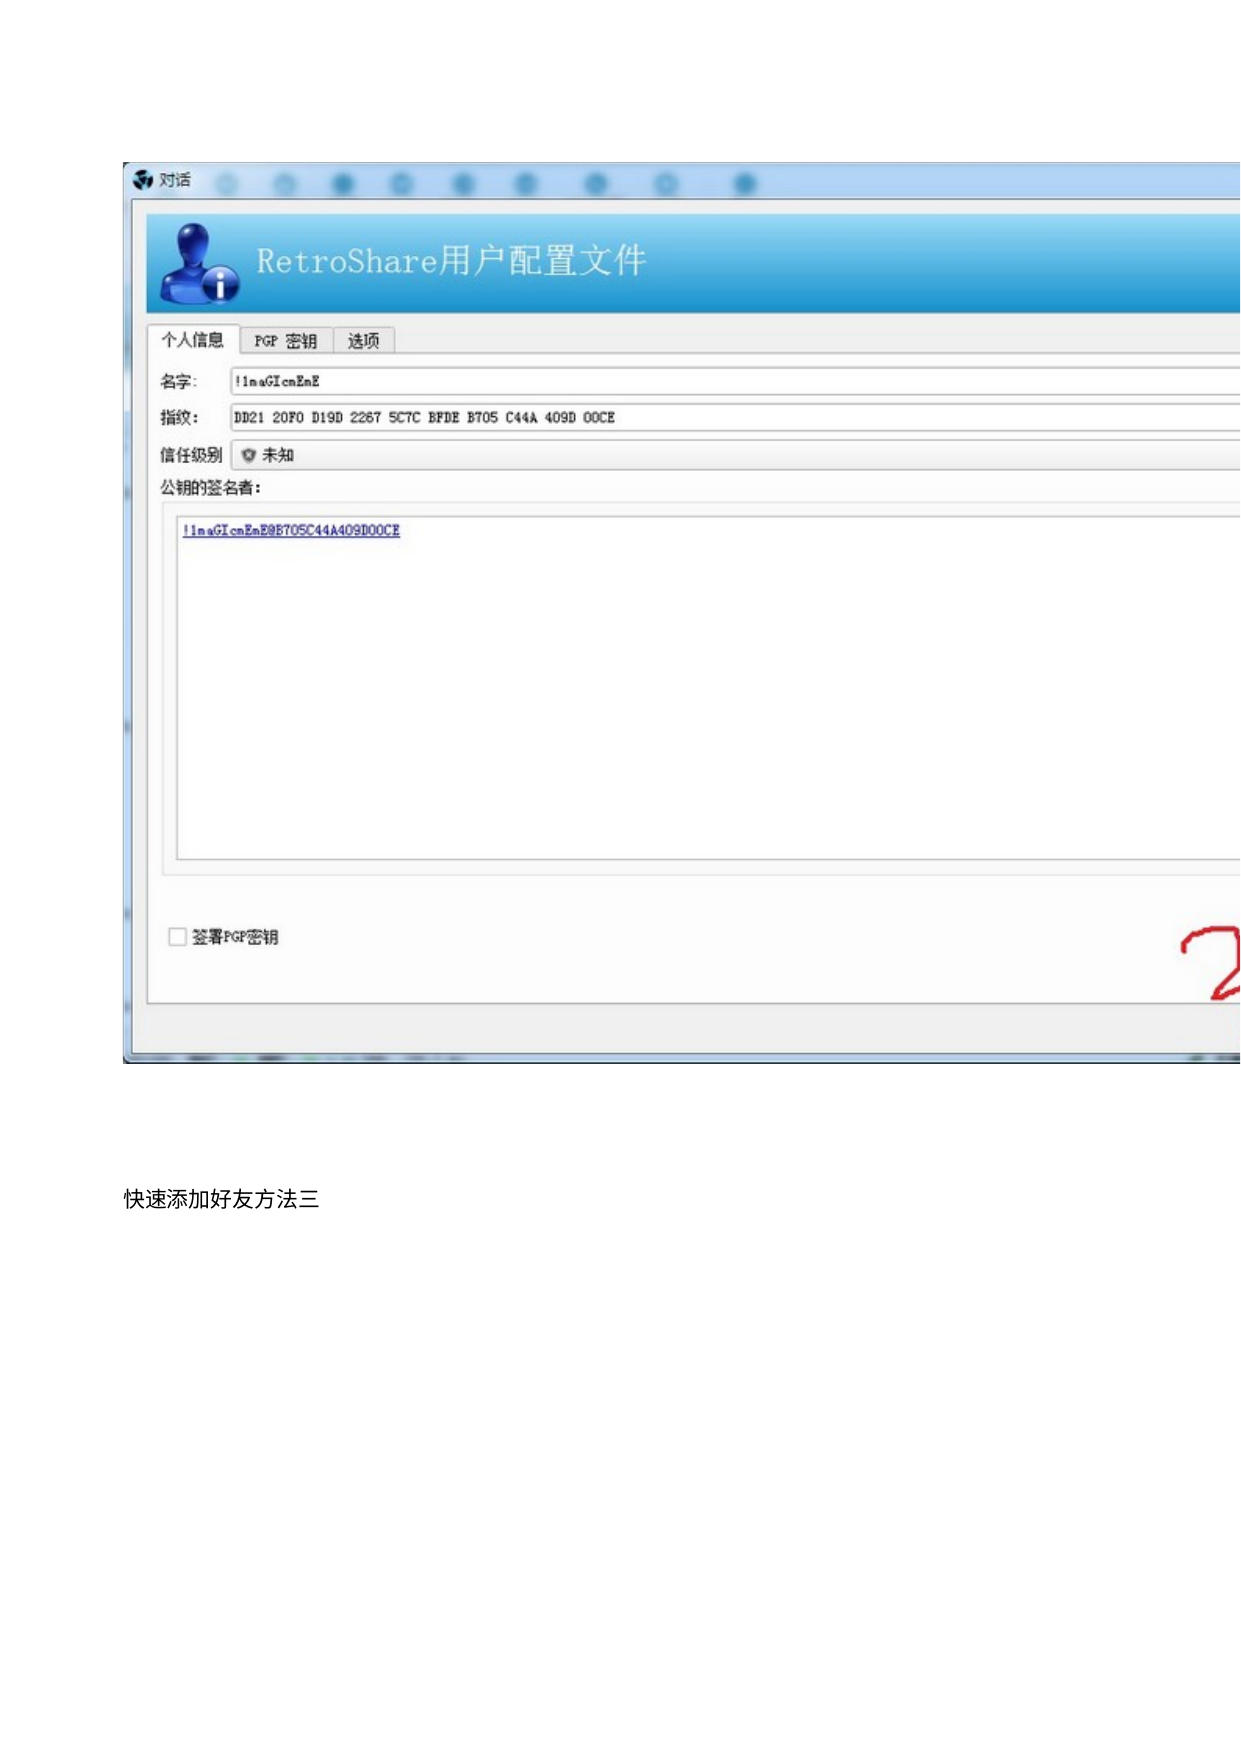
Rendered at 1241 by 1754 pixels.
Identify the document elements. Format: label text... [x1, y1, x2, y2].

picture [122, 162, 1241, 1064]
list 快速添加好友方法三 [123, 1178, 1129, 1210]
